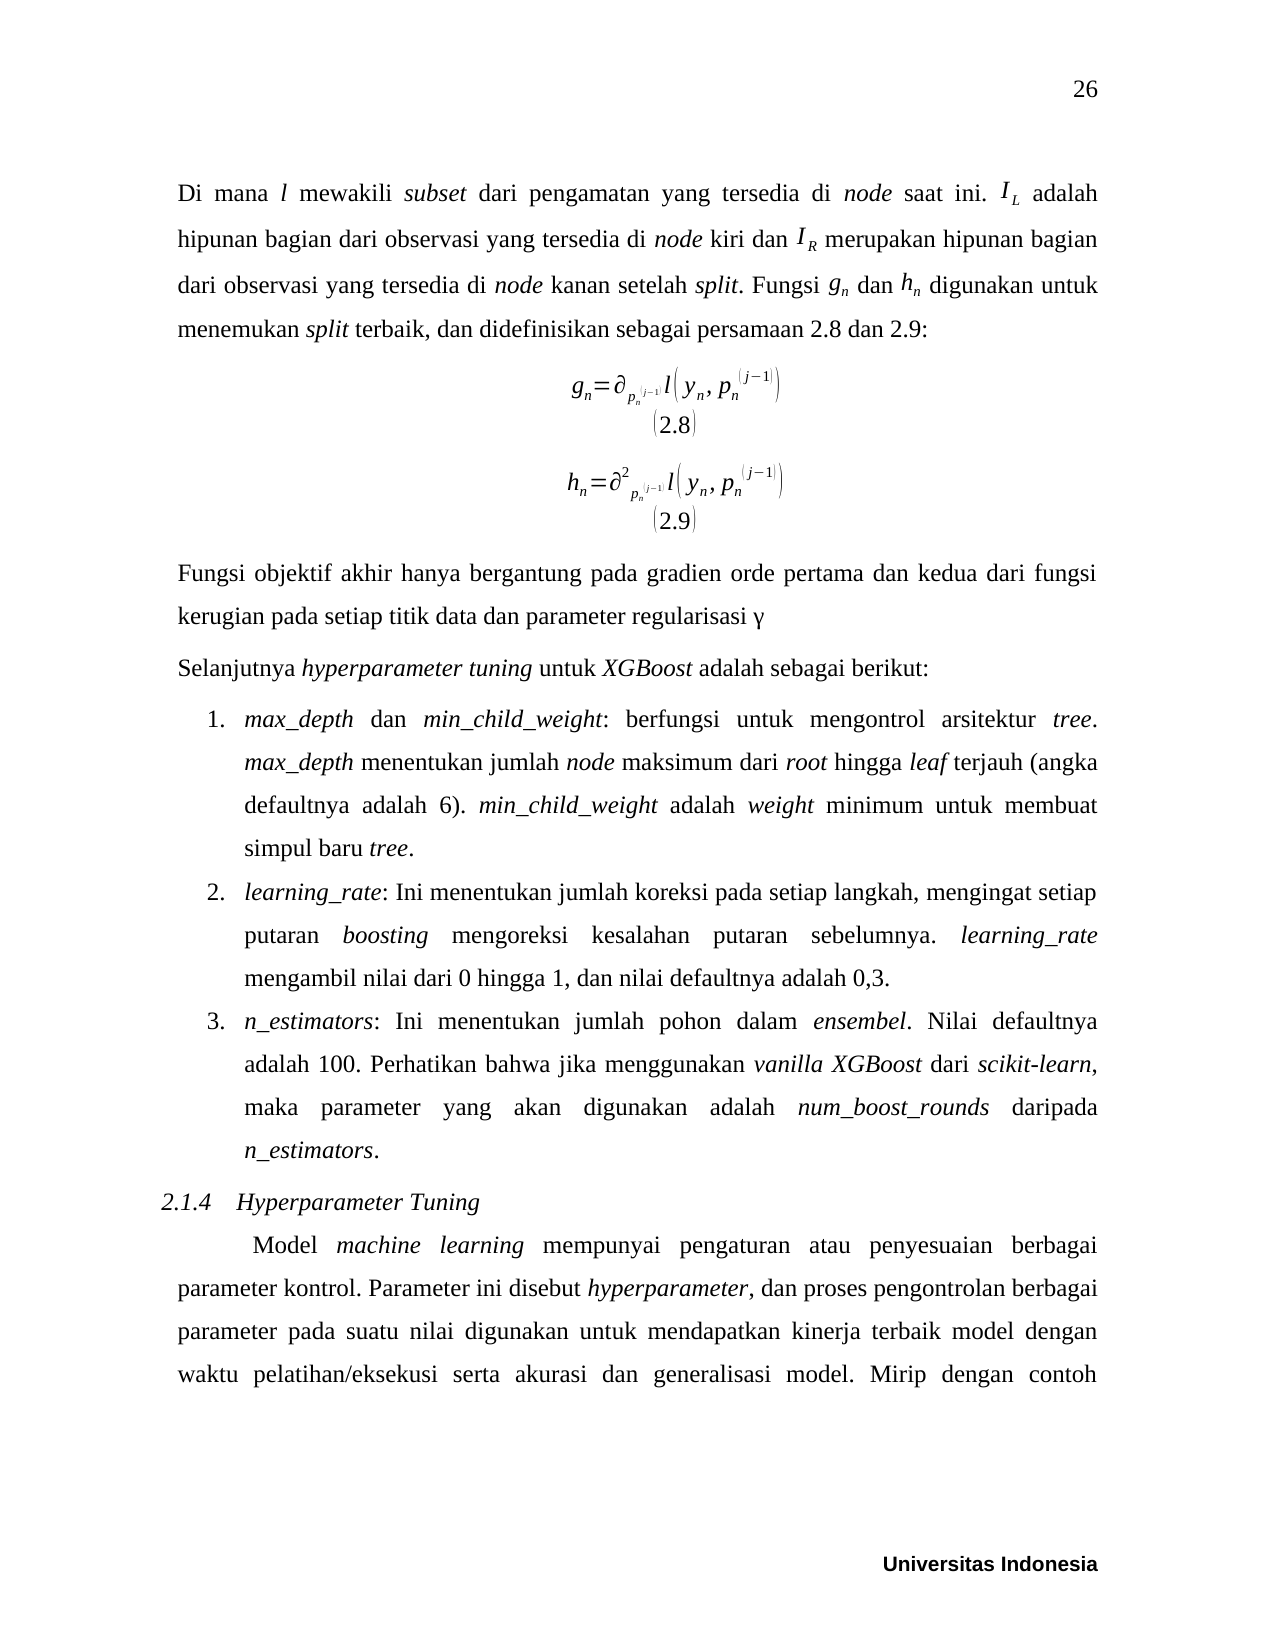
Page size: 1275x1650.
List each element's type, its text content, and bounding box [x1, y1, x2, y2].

subtitle Hyperparameter Tuning [161, 1187, 1098, 1216]
list learning_rate: Ini menentukan jumlah koreksi pada setiap langkah, mengingat setiap putaran boosting mengoreksi kesalahan putaran sebelumnya. learning_rate mengambil nilai dari 0 hingga 1, dan nilai defaultnya adalah 0,3. [207, 877, 1098, 992]
list max_depth dan min_child_weight: berfungsi untuk mengontrol arsitektur tree. max_depth menentukan jumlah node maksimum dari root hingga leaf terjauh (angka defaultnya adalah 6). min_child_weight adalah weight minimum untuk membuat simpul baru tree. [207, 704, 1098, 862]
text Selanjutnya hyperparameter tuning untuk XGBoost adalah sebagai berikut: [177, 653, 1098, 681]
text Di mana l mewakili subset dari pengamatan yang tersedia di node saat ini. adalah hipunan bagian dari observasi yang tersedia di node kiri dan merupakan hipunan bagian dari observasi yang tersedia di node kanan setelah split. Fungsi dan digunakan untuk menemukan split terbaik, dan didefinisikan sebagai persamaan 2.8 dan 2.9: [177, 177, 1098, 343]
text Fungsi objektif akhir hanya bergantung pada gradien orde pertama dan kedua dari fungsi kerugian pada setiap titik data dan parameter regularisasi γ [177, 558, 1098, 630]
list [177, 1230, 1098, 1388]
list n_estimators: Ini menentukan jumlah pohon dalam ensembel. Nilai defaultnya adalah 100. Perhatikan bahwa jika menggunakan vanilla XGBoost dari scikit-learn, maka parameter yang akan digunakan adalah num_boost_rounds daripada n_estimators. [207, 1006, 1098, 1164]
